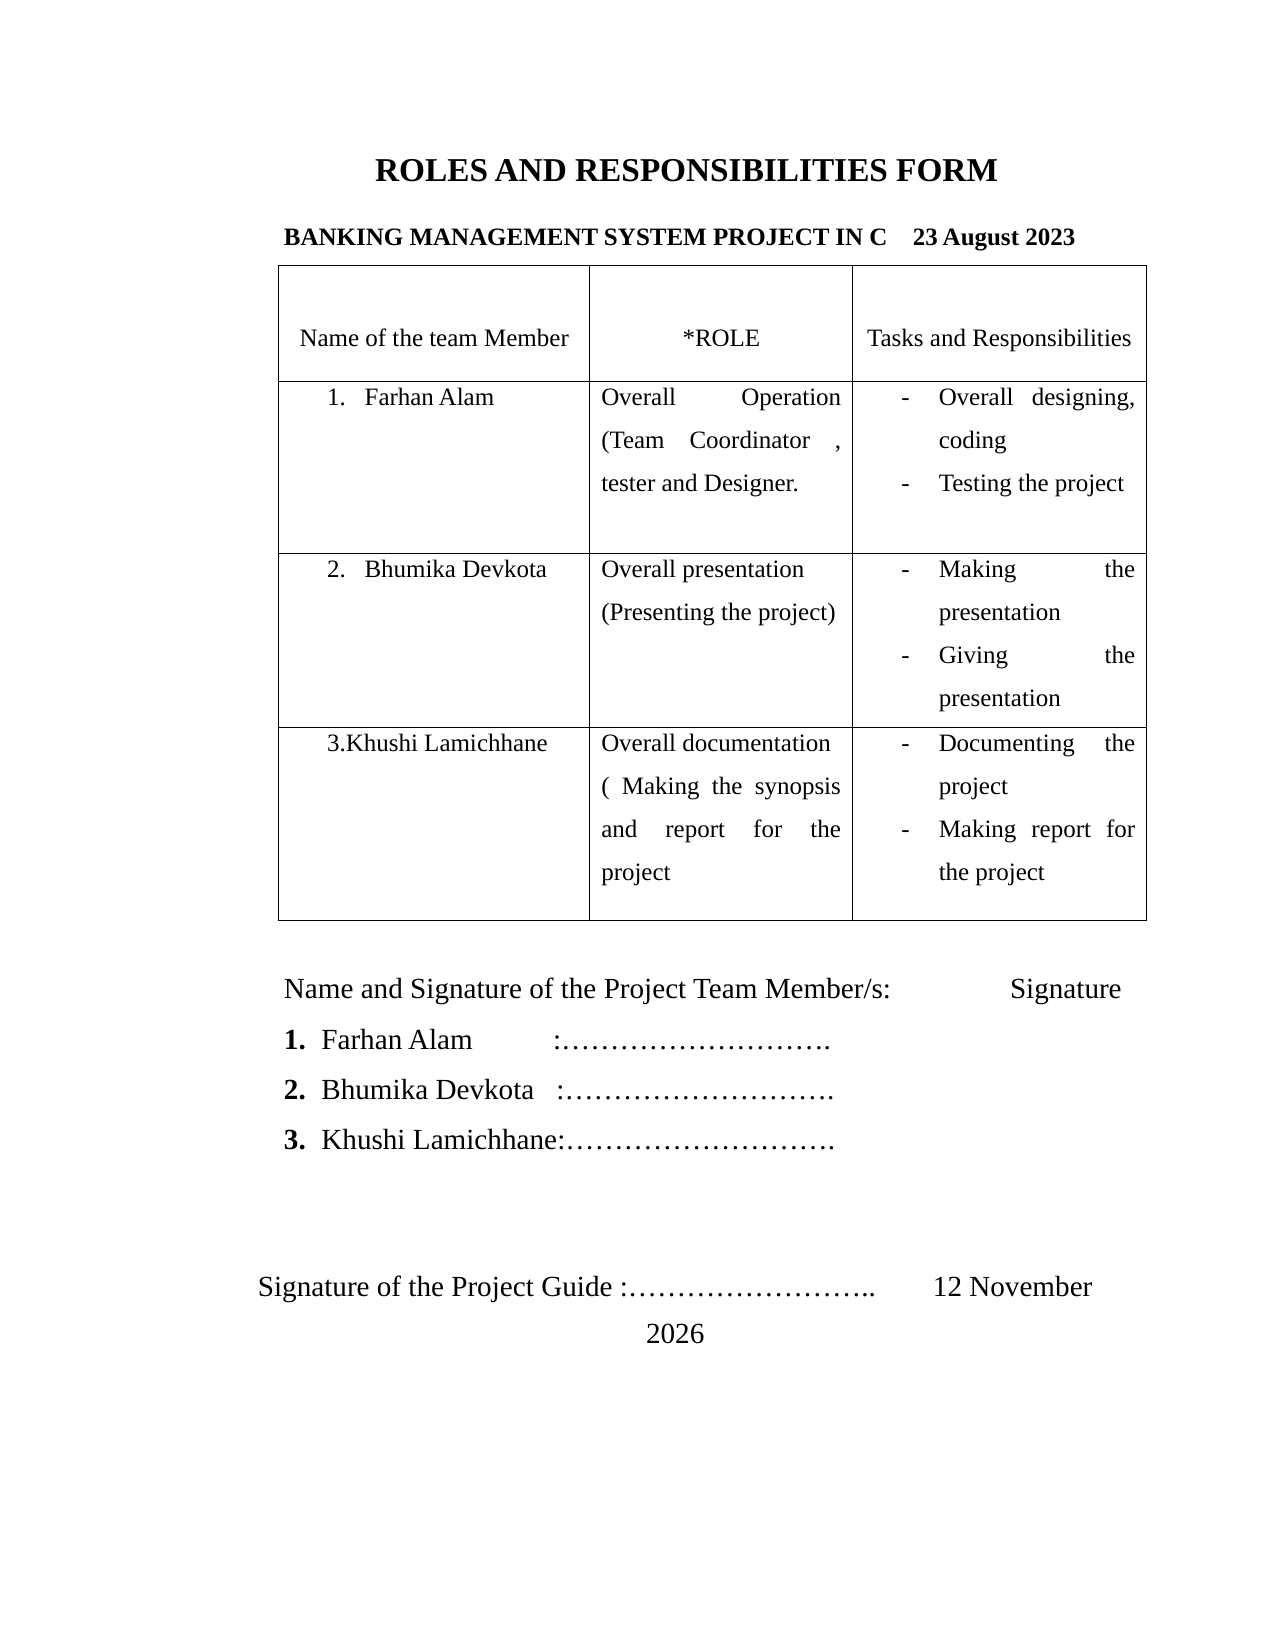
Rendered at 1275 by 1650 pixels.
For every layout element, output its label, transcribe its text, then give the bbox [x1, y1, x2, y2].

table_header *ROLE [590, 266, 852, 381]
table_cell Farhan Alam [279, 382, 589, 553]
text BANKING MANAGEMENT SYSTEM PROJECT IN C 23 August 2023 [284, 222, 1125, 251]
list Bhumika Devkota :………………………. [284, 1072, 1125, 1106]
table_cell Bhumika Devkota [279, 554, 589, 727]
table_cell Making the presentation Giving the presentation [853, 554, 1146, 727]
table_cell Overall designing, coding Testing the project [853, 382, 1146, 553]
table_header Name of the team Member [279, 266, 589, 381]
list Khushi Lamichhane:………………………. [284, 1122, 1125, 1156]
table_cell Documenting the project Making report for the project [853, 728, 1146, 920]
text ROLES AND RESPONSIBILITIES FORM [300, 150, 1125, 188]
table_cell Overall Operation (Team Coordinator , tester and Designer. [590, 382, 852, 553]
table_cell Overall presentation (Presenting the project) [590, 554, 852, 727]
list Farhan Alam :………………………. [284, 1022, 1125, 1055]
text Name and Signature of the Project Team Member/s: Signature [284, 972, 1125, 1005]
table_cell 3.Khushi Lamichhane [279, 728, 589, 920]
table_header Tasks and Responsibilities [853, 266, 1146, 381]
text Signature of the Project Guide :…………………….. 08 October 2023 [225, 1269, 1125, 1350]
table_cell Overall documentation ( Making the synopsis and report for the project [590, 728, 852, 920]
